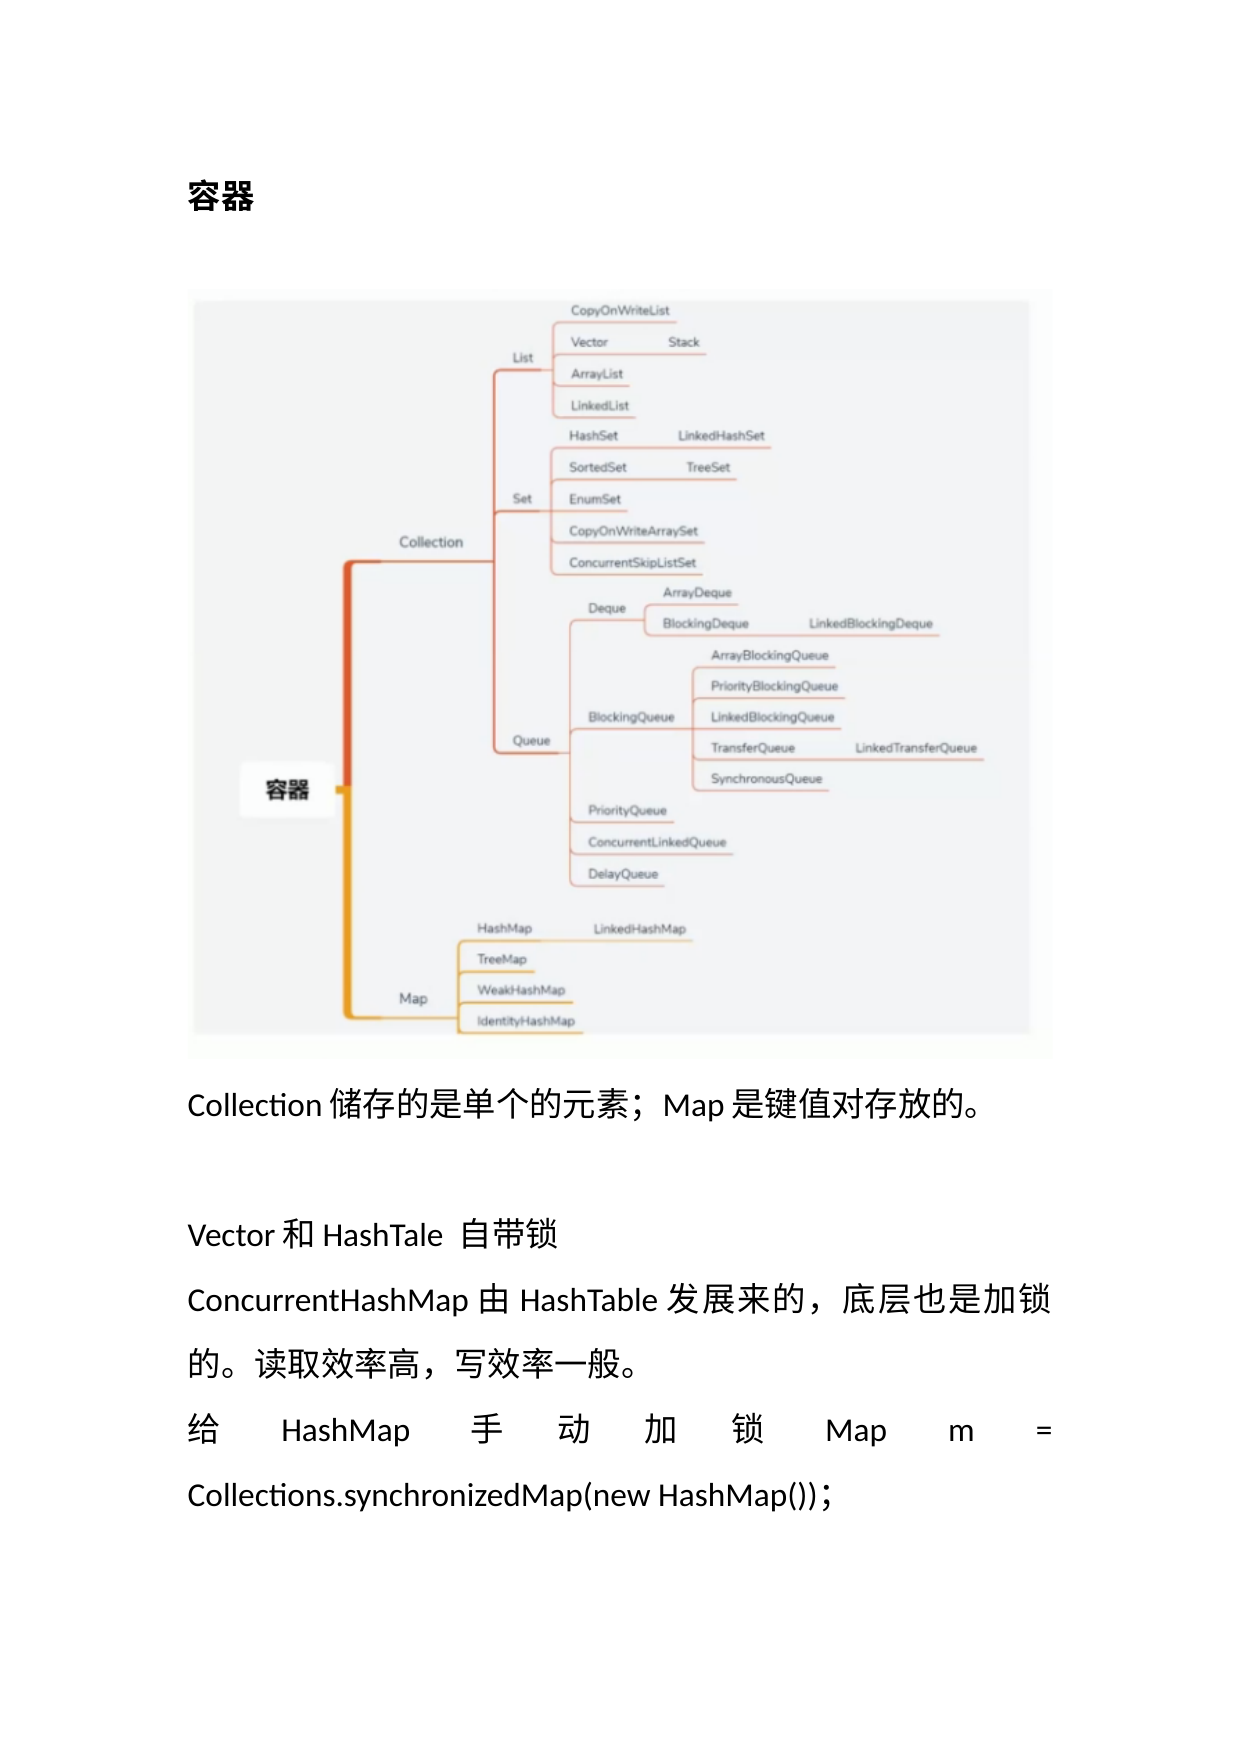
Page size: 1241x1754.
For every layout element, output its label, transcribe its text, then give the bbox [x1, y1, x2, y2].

text ConcurrentHashMap由HashTable发展来的，底层也是加锁的。读取效率高，写效率一般。 [187, 1264, 1053, 1394]
text 给HashMap手动加锁Map m = Collections.synchronizedMap(new HashMap())； [187, 1394, 1053, 1524]
text Collection储存的是单个的元素；Map是键值对存放的。 [187, 1069, 1053, 1134]
text Vector和HashTale 自带锁 [187, 1199, 1053, 1264]
subtitle 容器 [187, 162, 1053, 227]
picture [187, 289, 1053, 1059]
